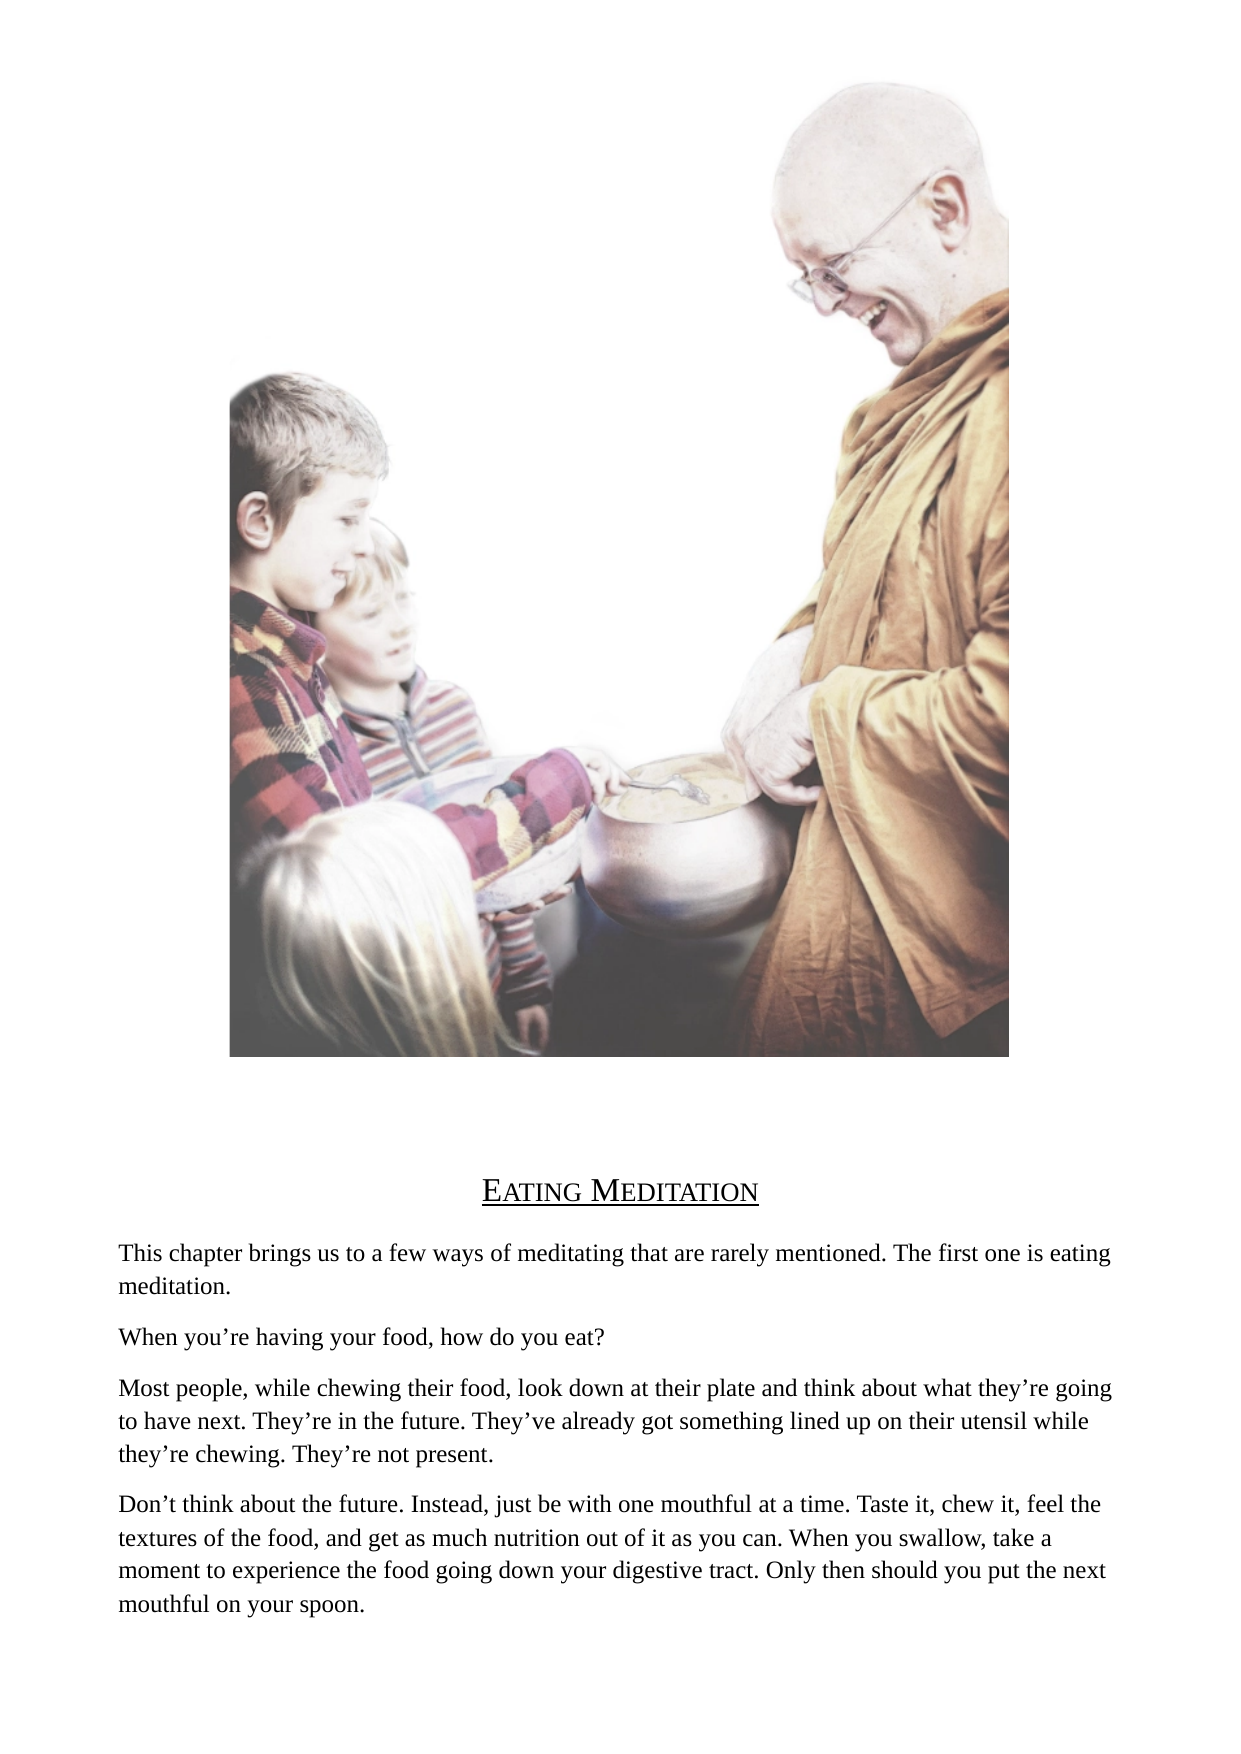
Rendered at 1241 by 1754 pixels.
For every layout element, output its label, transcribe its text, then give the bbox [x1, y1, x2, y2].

text Don’t think about the future. Instead, just be with one mouthful at a time. Taste it, chew it, feel the textures of the food, and get as much nutrition out of it as you can. When you swallow, take a moment to experience the food going down your digestive tract. Only then should you put the next mouthful on your spoon. [118, 1489, 1122, 1617]
text When you’re having your food, how do you eat? [118, 1322, 1122, 1351]
text This chapter brings us to a few ways of meditating that are rarely mentioned. The first one is eating meditation. [118, 1238, 1122, 1300]
text Eating Meditation [118, 1171, 1122, 1209]
picture [229, 52, 1009, 1057]
text Most people, while chewing their food, look down at their plate and think about what they’re going to have next. They’re in the future. They’ve already got something lined up on their utensil while they’re chewing. They’re not present. [118, 1373, 1122, 1468]
